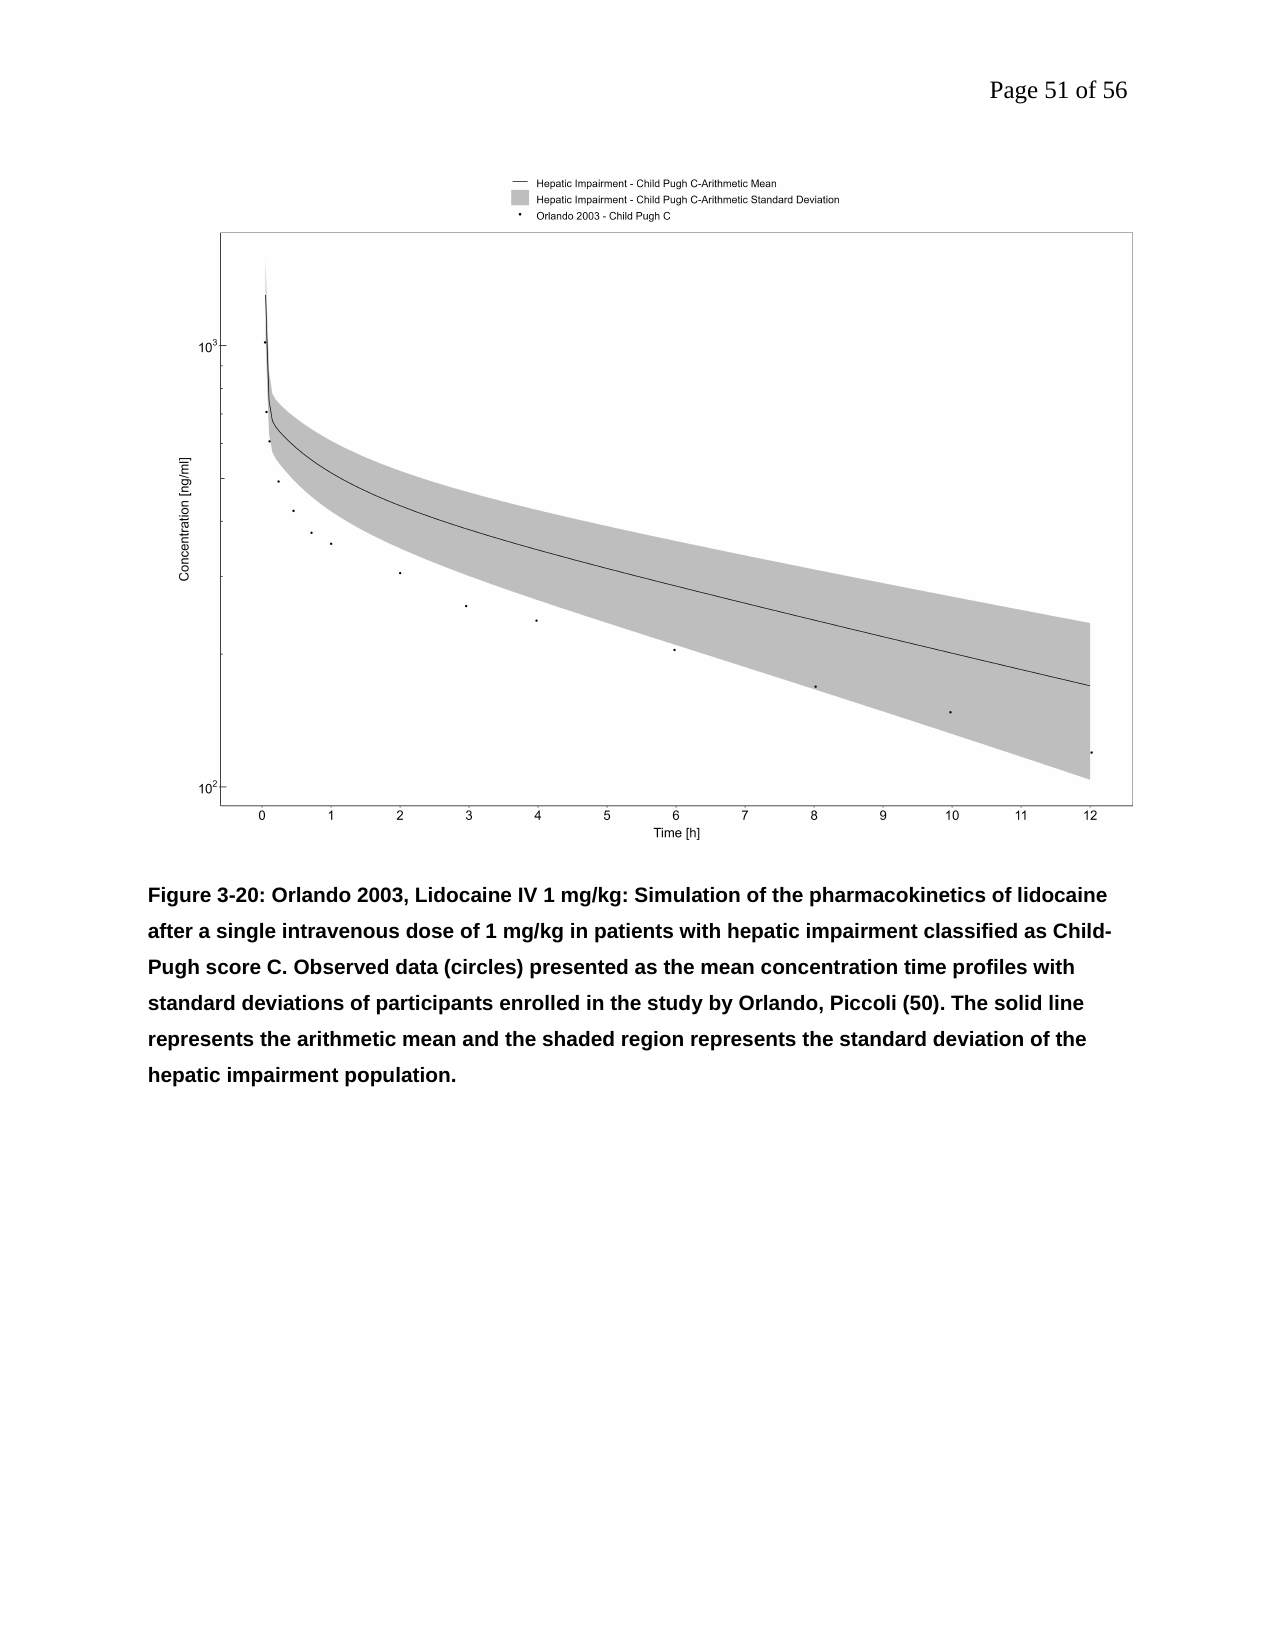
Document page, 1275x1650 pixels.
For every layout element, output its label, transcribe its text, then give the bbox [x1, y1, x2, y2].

text Figure 3-20: Orlando 2003, Lidocaine IV 1 mg/kg: Simulation of the pharmacokinetics of lidocaine after a single intravenous dose of 1 mg/kg in patients with hepatic impairment classified as Child-Pugh score C. Observed data (circles) presented as the mean concentration time profiles with standard deviations of participants enrolled in the study by Orlando, Piccoli (50). The solid line represents the arithmetic mean and the shaded region represents the standard deviation of the hepatic impairment population. [148, 883, 1127, 1087]
picture [166, 166, 1146, 853]
